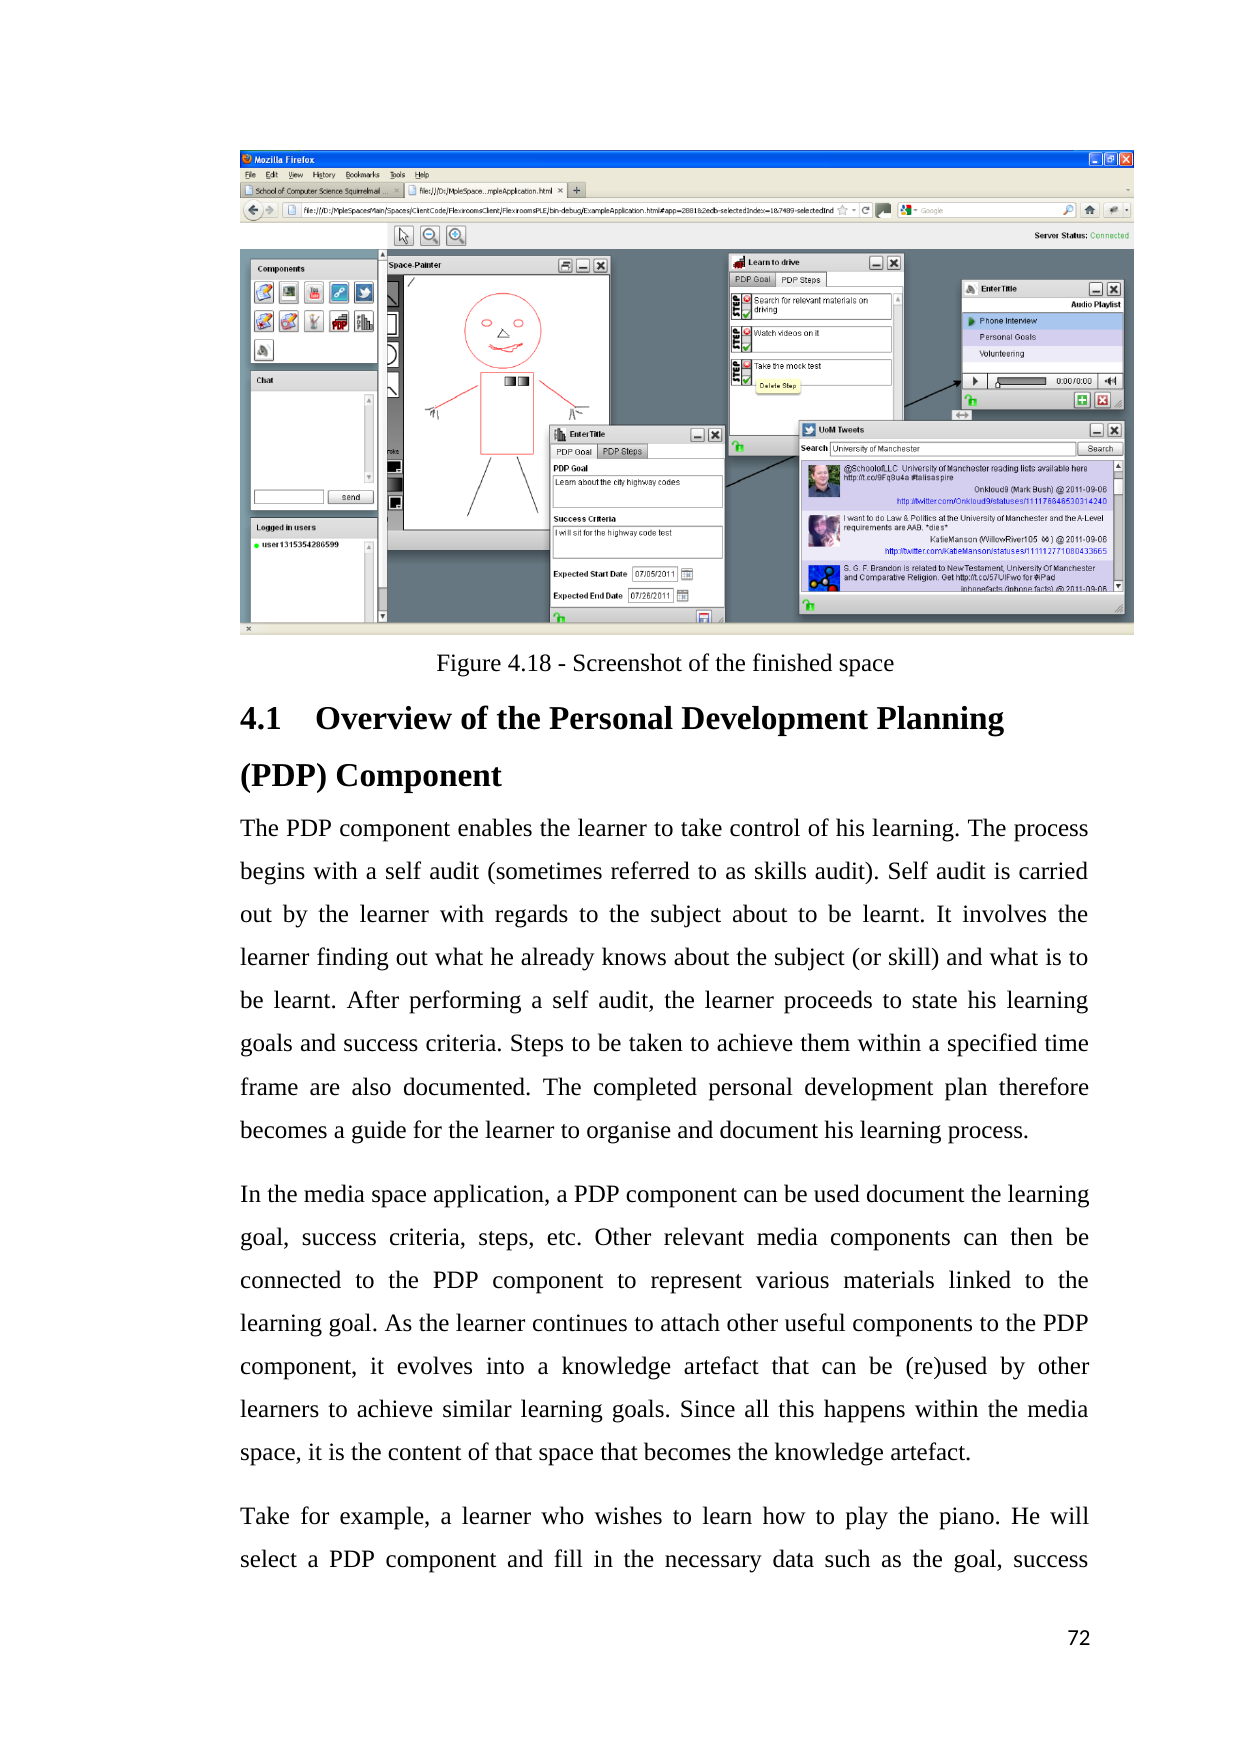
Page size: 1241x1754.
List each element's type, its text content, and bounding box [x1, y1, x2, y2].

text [240, 1501, 1090, 1573]
text In the media space application, a PDP component can be used document the learning goal, success criteria, steps, etc. Other relevant media components can then be connected to the PDP component to represent various materials linked to the learning goal. As the learner continues to attach other useful components to the PDP component, it evolves into a knowledge artefact that can be (re)used by other learners to achieve similar learning goals. Since all this happens within the media space, it is the content of that space that becomes the knowledge artefact. [240, 1179, 1090, 1466]
subtitle 4.1 Overview of the Personal Development Planning (PDP) Component [240, 698, 1090, 794]
text The PDP component enables the learner to take control of his learning. The process begins with a self audit (sometimes referred to as skills audit). Self audit is carried out by the learner with regards to the subject about to be learnt. It involves the learner finding out what he already knows about the subject (or skill) and what is to be learnt. After performing a self audit, the learner proceeds to state his learning goals and success criteria. Steps to be taken to achieve them within a specified time frame are also documented. The completed personal development plan therefore becomes a guide for the learner to organise and document his learning process. [240, 813, 1090, 1143]
picture [240, 150, 1134, 635]
